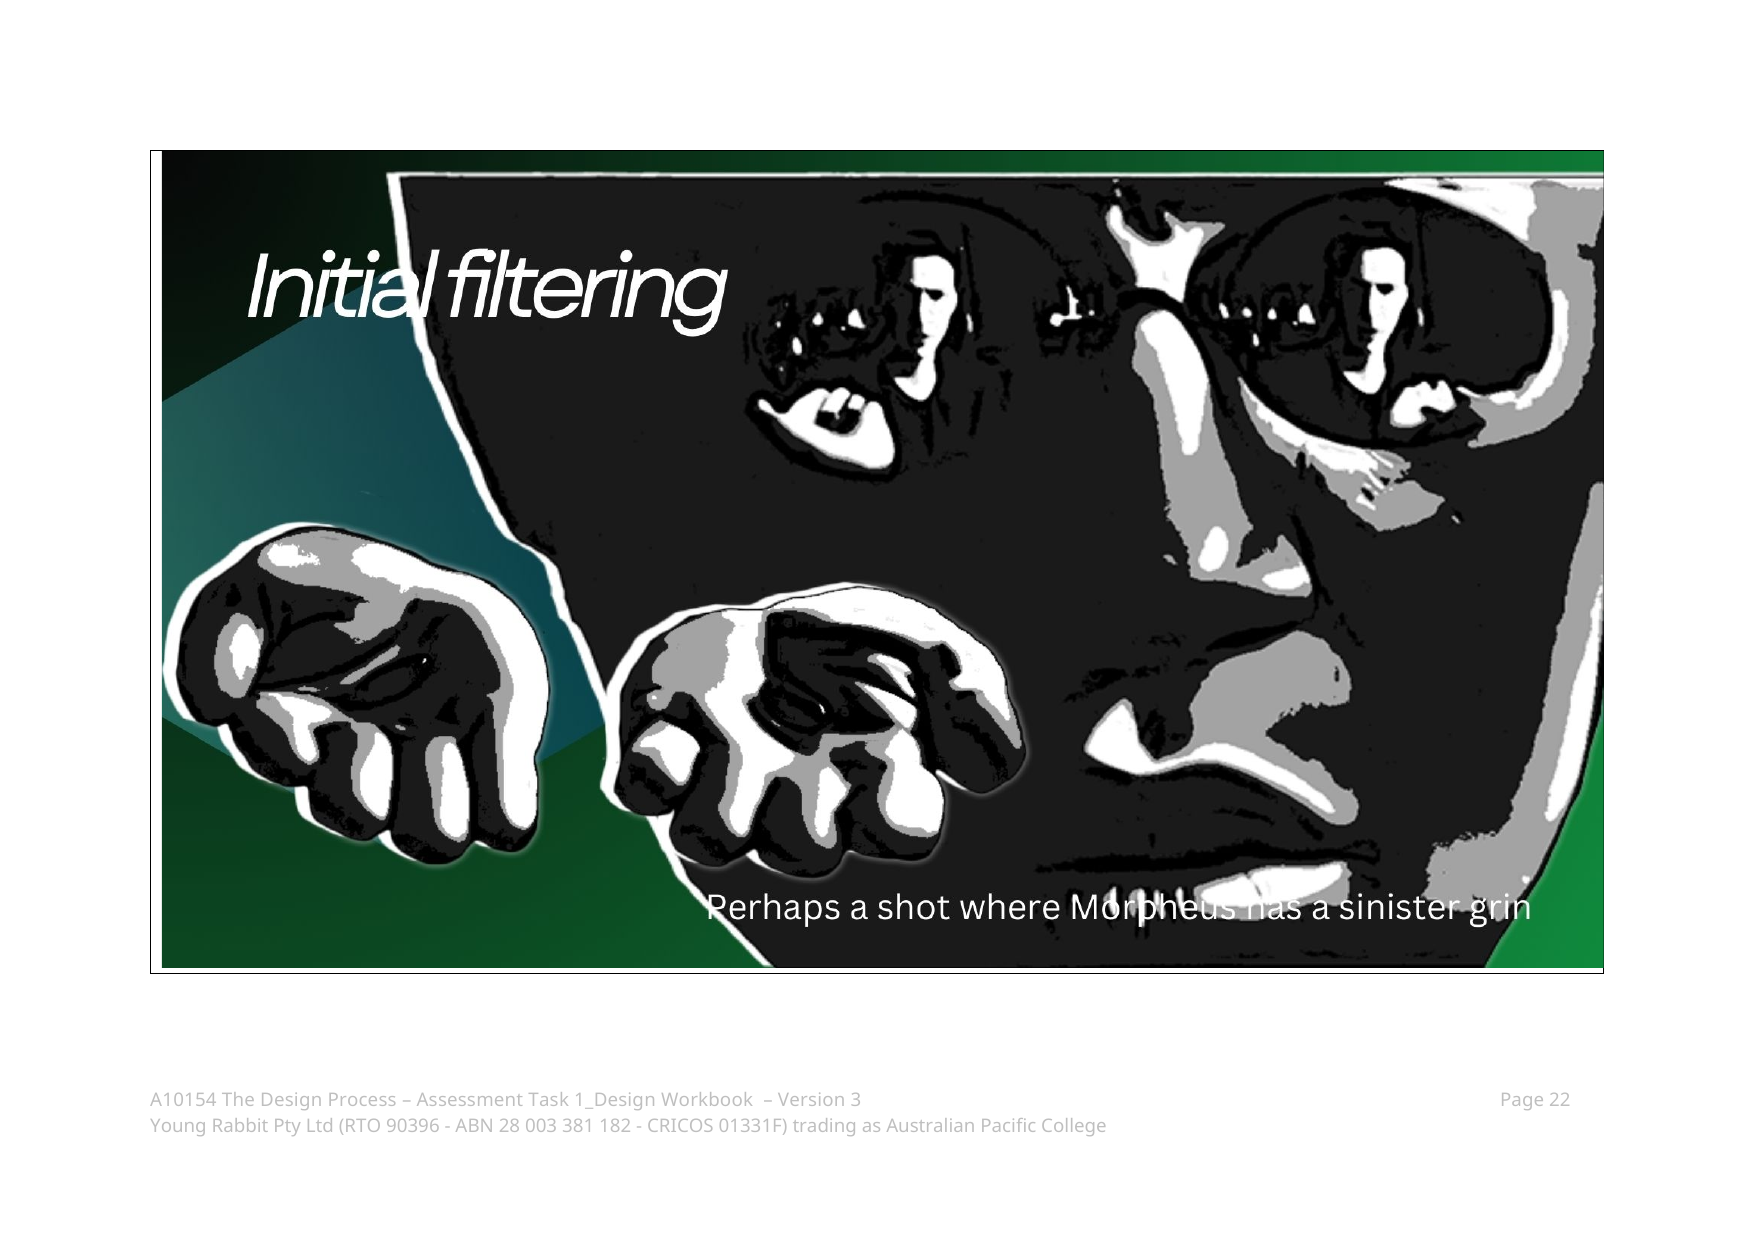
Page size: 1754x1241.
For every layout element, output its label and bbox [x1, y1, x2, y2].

picture [161, 151, 1604, 968]
table_header [151, 151, 1603, 973]
